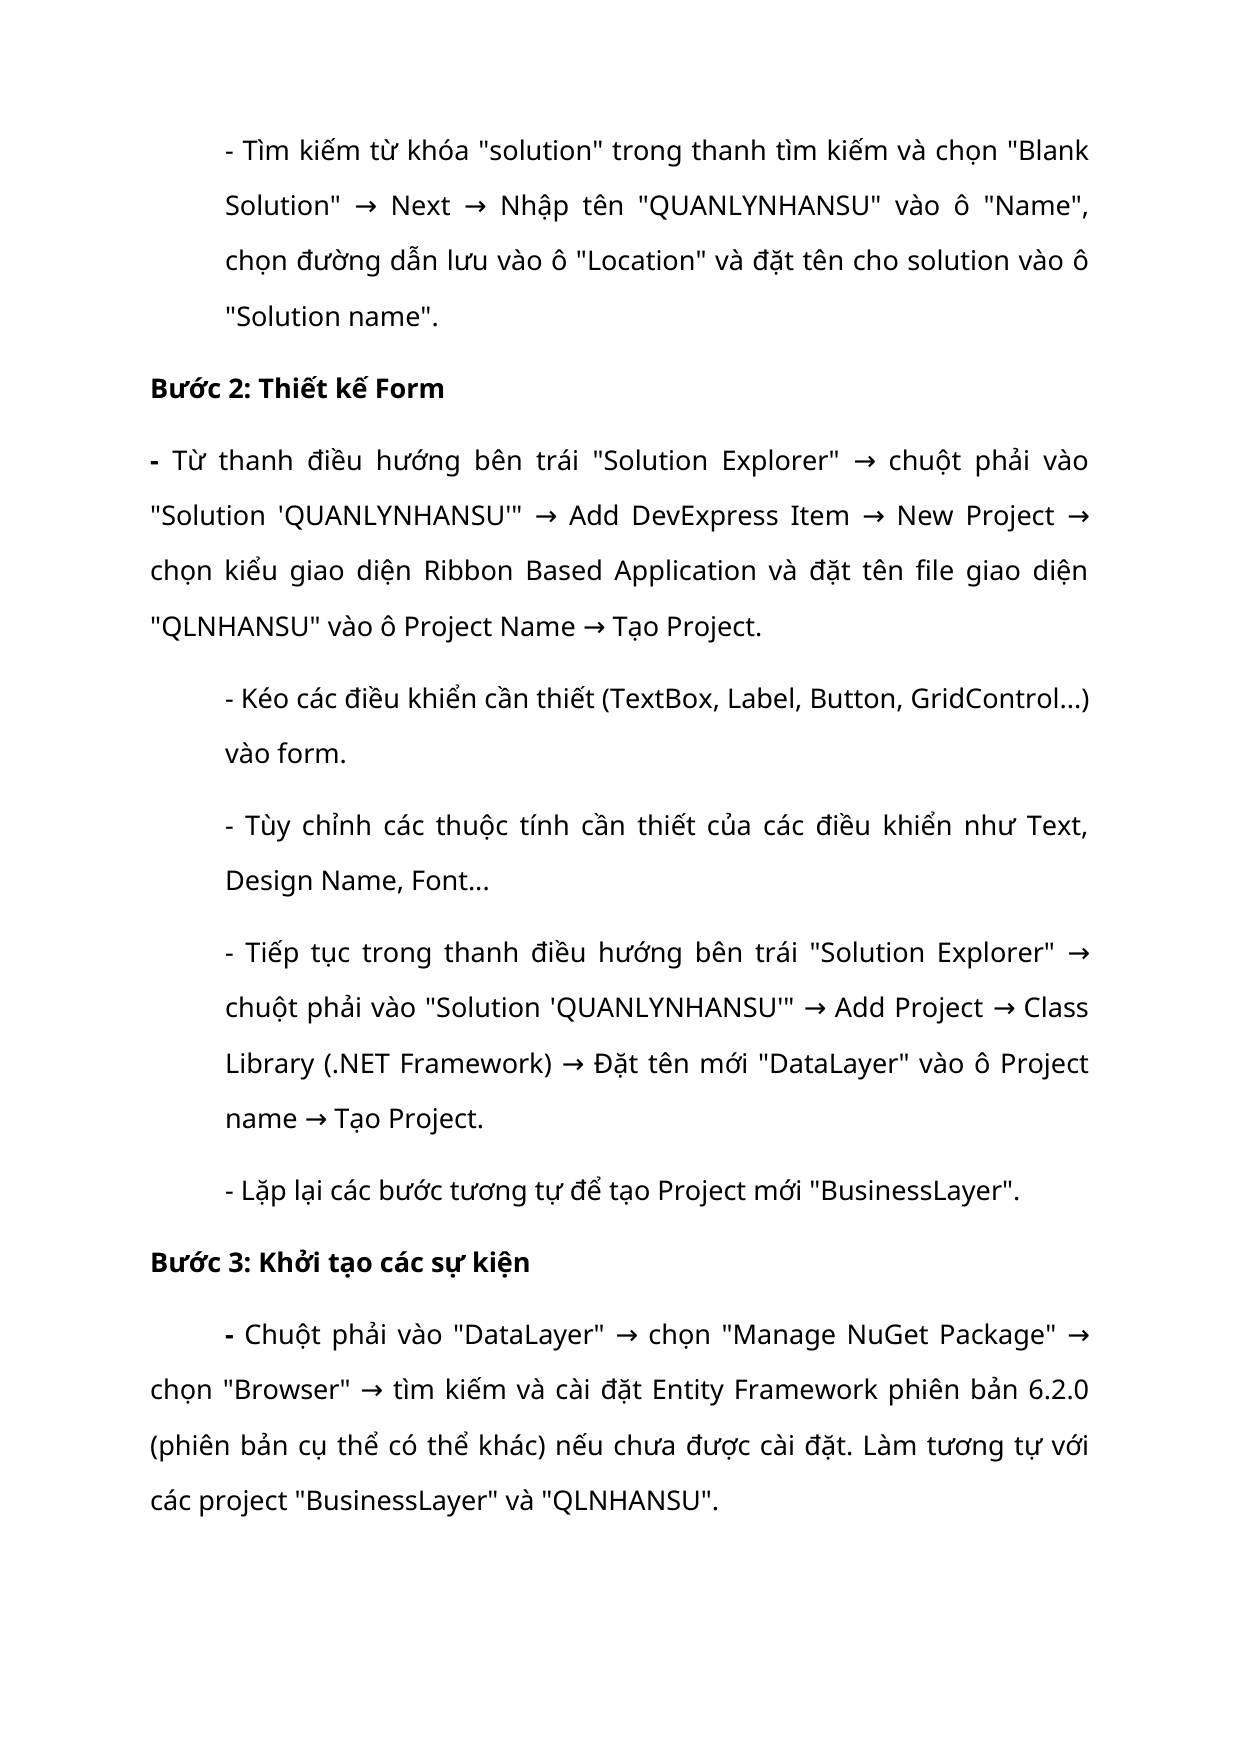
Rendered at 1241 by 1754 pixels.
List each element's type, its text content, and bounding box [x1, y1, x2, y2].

text - Chuột phải vào "DataLayer" → chọn "Manage NuGet Package" → chọn "Browser" → tìm kiếm và cài đặt Entity Framework phiên bản 6.2.0 (phiên bản cụ thể có thể khác) nếu chưa được cài đặt. Làm tương tự với các project "BusinessLayer" và "QLNHANSU". [150, 1316, 1090, 1518]
text Bước 2: Thiết kế Form [150, 369, 1090, 406]
text - Lặp lại các bước tương tự để tạo Project mới "BusinessLayer". [225, 1172, 1090, 1208]
text Bước 3: Khởi tạo các sự kiện [150, 1243, 1090, 1280]
text - Kéo các điều khiển cần thiết (TextBox, Label, Button, GridControl...) vào form. [225, 679, 1090, 771]
text - Tìm kiếm từ khóa "solution" trong thanh tìm kiếm và chọn "Blank Solution" → Next → Nhập tên "QUANLYNHANSU" vào ô "Name", chọn đường dẫn lưu vào ô "Location" và đặt tên cho solution vào ô "Solution name". [225, 131, 1090, 334]
text - Từ thanh điều hướng bên trái "Solution Explorer" → chuột phải vào "Solution 'QUANLYNHANSU'" → Add DevExpress Item → New Project → chọn kiểu giao diện Ribbon Based Application và đặt tên file giao diện "QLNHANSU" vào ô Project Name → Tạo Project. [150, 441, 1090, 644]
text - Tiếp tục trong thanh điều hướng bên trái "Solution Explorer" → chuột phải vào "Solution 'QUANLYNHANSU'" → Add Project → Class Library (.NET Framework) → Đặt tên mới "DataLayer" vào ô Project name → Tạo Project. [225, 934, 1090, 1136]
text - Tùy chỉnh các thuộc tính cần thiết của các điều khiển như Text, Design Name, Font... [225, 806, 1090, 898]
